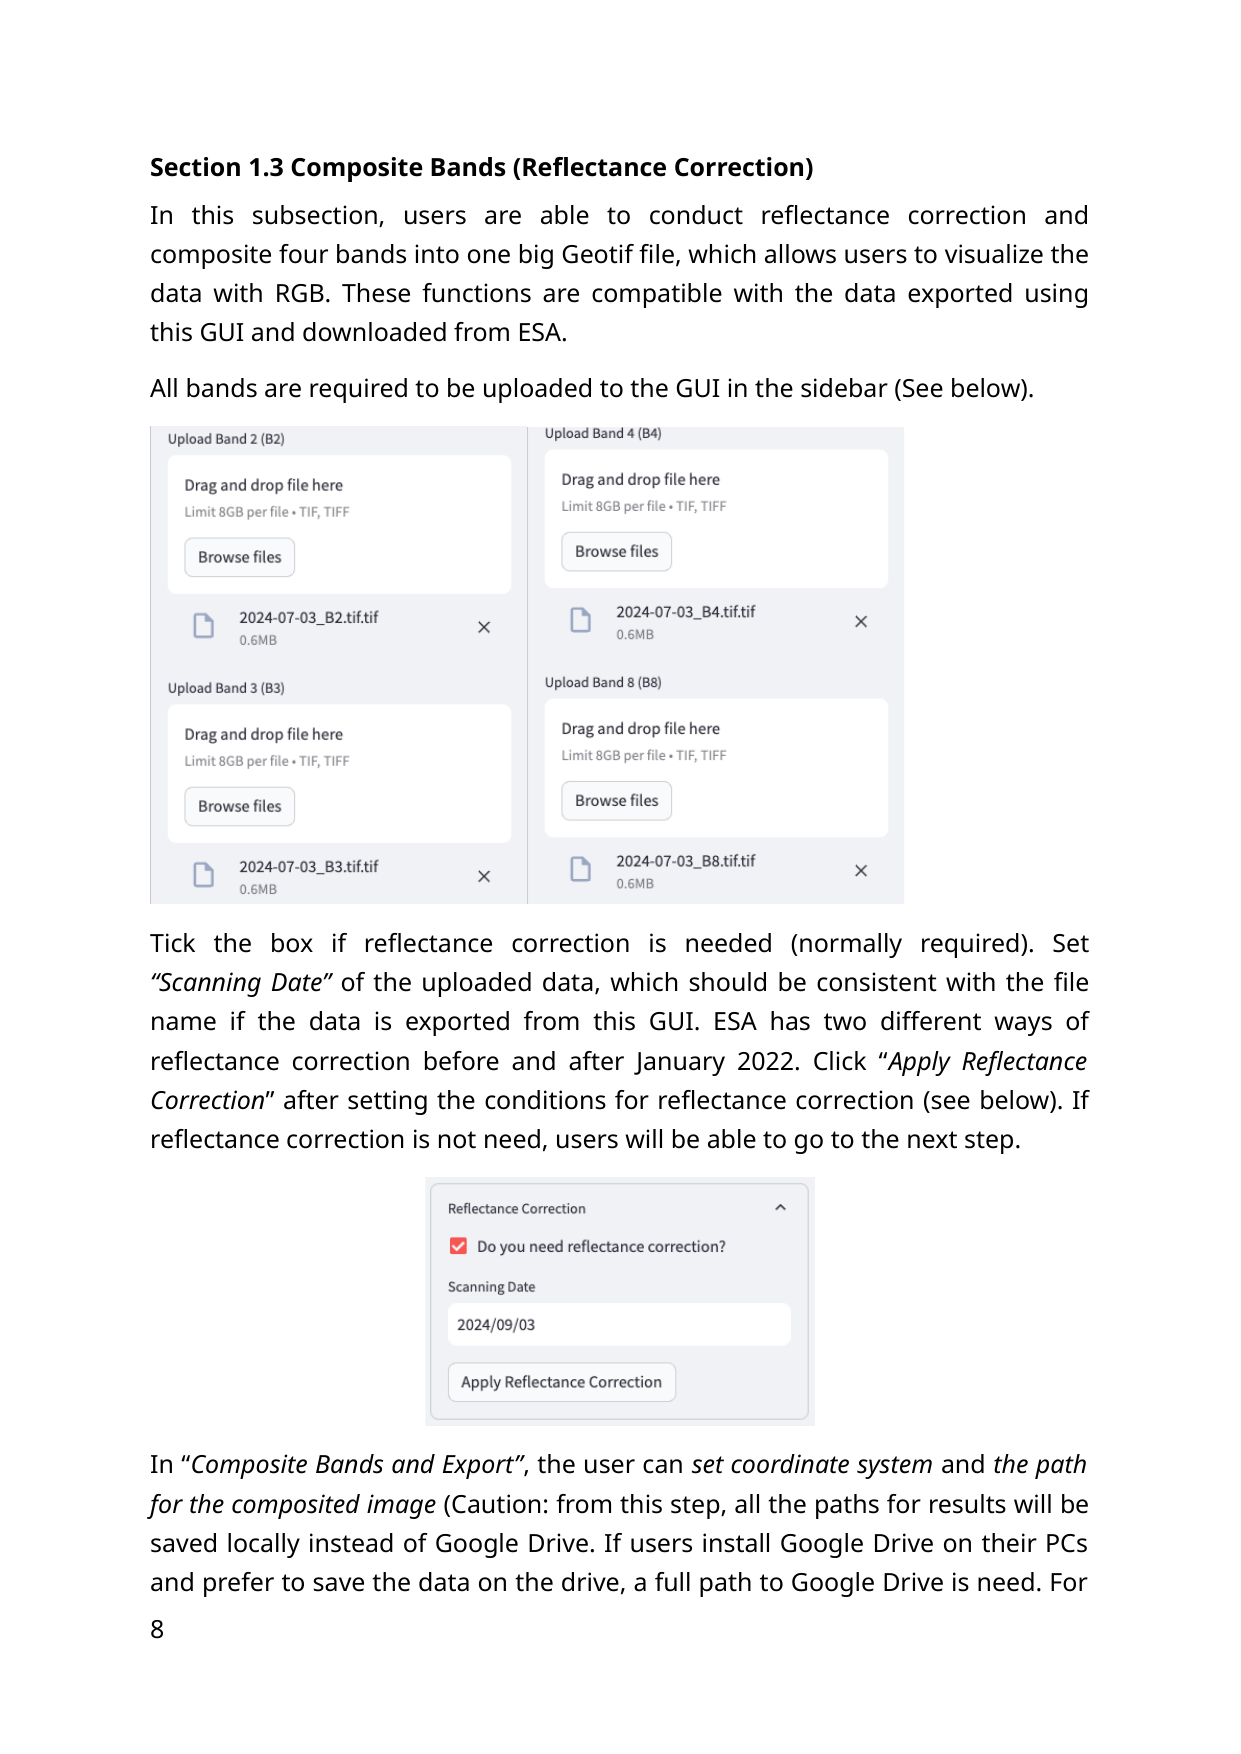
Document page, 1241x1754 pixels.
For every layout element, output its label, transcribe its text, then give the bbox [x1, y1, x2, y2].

subtitle Section 1.3 Composite Bands (Reflectance Correction) [150, 150, 1090, 184]
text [150, 1447, 1090, 1599]
text Tick the box if reflectance correction is needed (normally required). Set “Scanning Date” of the uploaded data, which should be consistent with the file name if the data is exported from this GUI. ESA has two different ways of reflectance correction before and after January 2022. Click “Apply Reflectance Correction” after setting the conditions for reflectance correction (see below). If reflectance correction is not need, users will be able to go to the next step. [150, 926, 1090, 1156]
text In this subsection, users are able to conduct reflectance correction and composite four bands into one big Geotif file, which allows users to visualize the data with RGB. These functions are compatible with the data exported using this GUI and downloaded from ESA. [150, 197, 1090, 349]
picture [150, 426, 905, 904]
picture [425, 1177, 815, 1426]
text All bands are required to be uploaded to the GUI in the sidebar (See below). [150, 371, 1090, 405]
